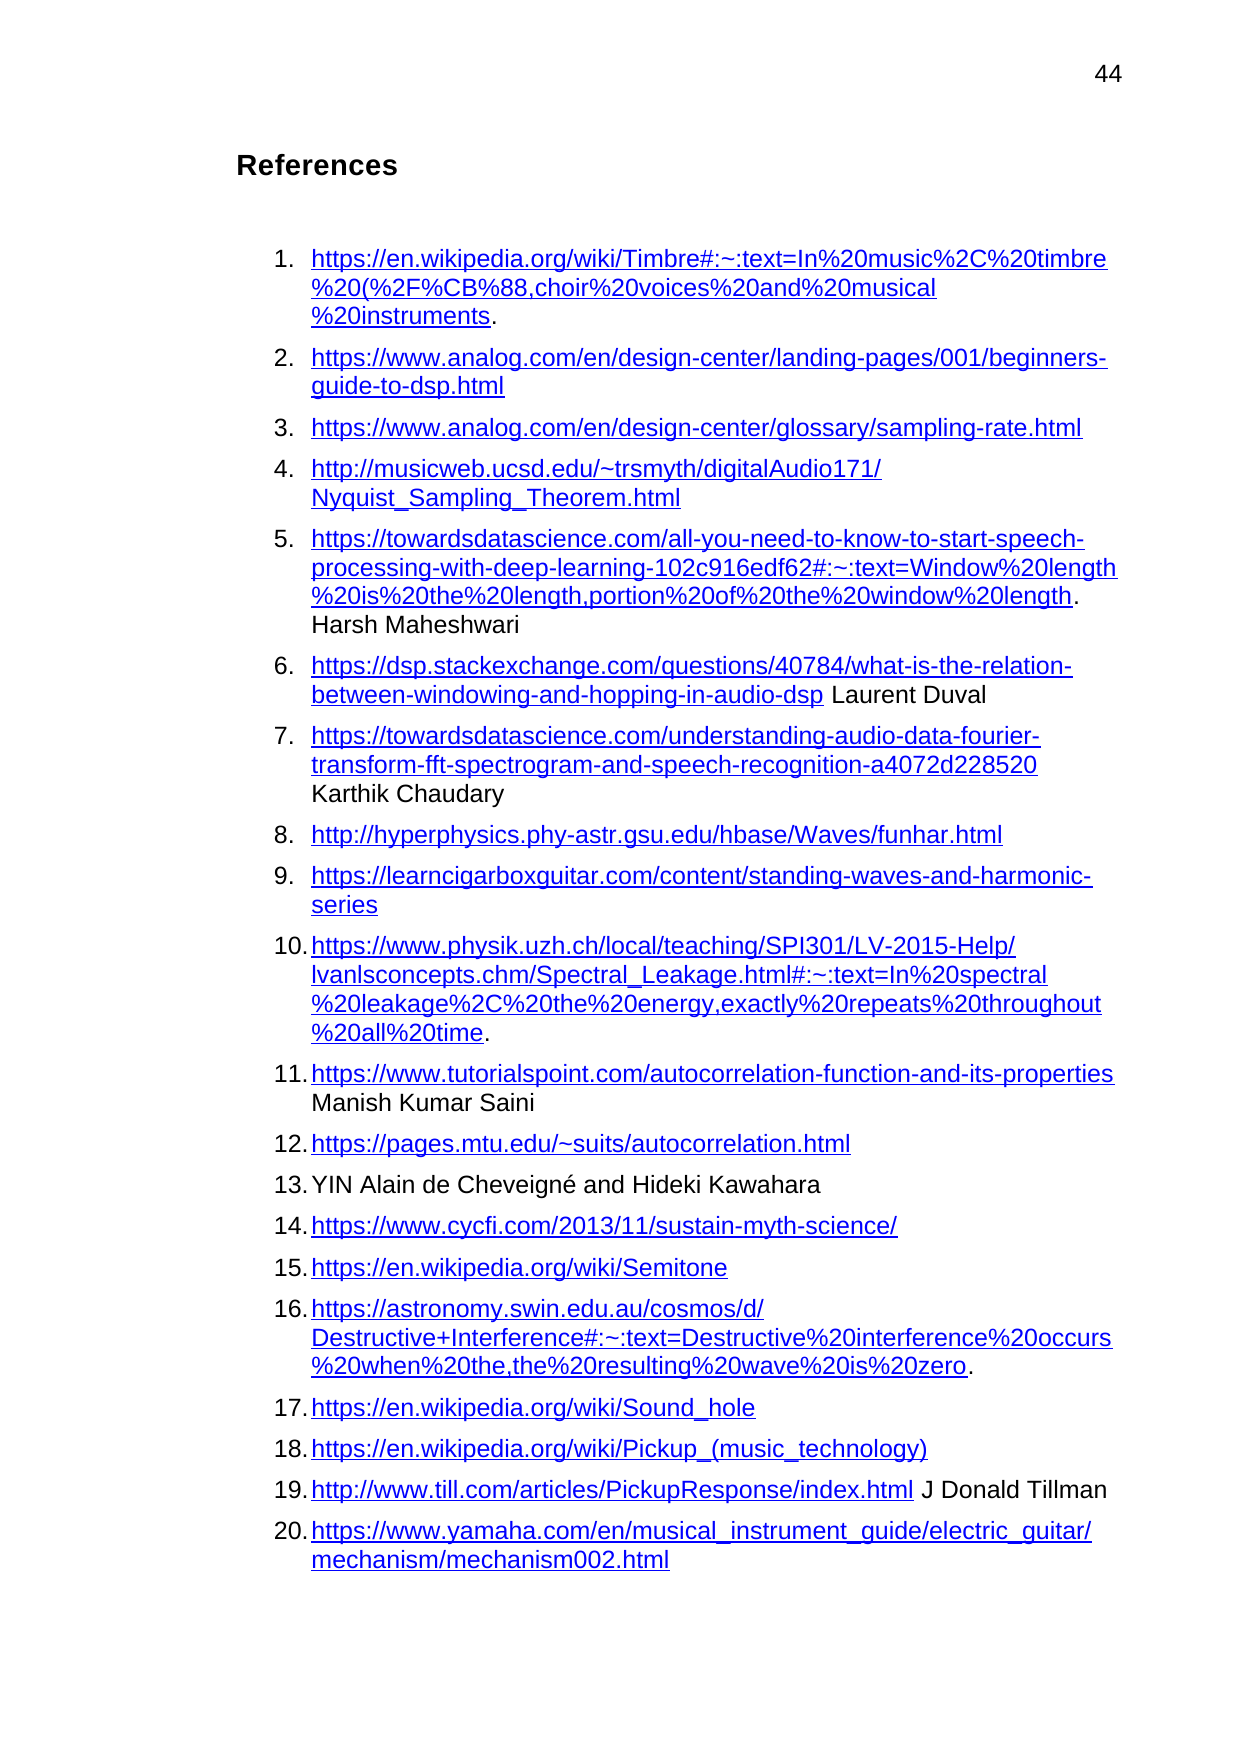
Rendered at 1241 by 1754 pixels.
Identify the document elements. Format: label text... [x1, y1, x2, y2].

list https://towardsdatascience.com/understanding-audio-data-fourier-transform-fft-spectrogram-and-speech-recognition-a4072d228520 Karthik Chaudary [274, 721, 1122, 807]
list https://en.wikipedia.org/wiki/Pickup_(music_technology) [274, 1434, 1122, 1462]
list http://hyperphysics.phy-astr.gsu.edu/hbase/Waves/funhar.html [274, 820, 1122, 849]
list https://www.yamaha.com/en/musical_instrument_guide/electric_guitar/mechanism/mechanism002.html [274, 1516, 1122, 1574]
list https://en.wikipedia.org/wiki/Timbre#:~:text=In%20music%2C%20timbre%20(%2F%CB%88,choir%20voices%20and%20musical%20instruments. [274, 244, 1122, 330]
list https://www.analog.com/en/design-center/glossary/sampling-rate.html [274, 412, 1122, 441]
list https://www.analog.com/en/design-center/landing-pages/001/beginners-guide-to-dsp.html [274, 342, 1122, 400]
list https://learncigarboxguitar.com/content/standing-waves-and-harmonic-series [274, 861, 1122, 919]
list https://pages.mtu.edu/~suits/autocorrelation.html [274, 1129, 1122, 1157]
list https://en.wikipedia.org/wiki/Semitone [274, 1252, 1122, 1281]
list YIN Alain de Cheveigné and Hideki Kawahara [274, 1170, 1122, 1199]
subtitle References [236, 148, 1122, 181]
list https://towardsdatascience.com/all-you-need-to-know-to-start-speech-processing-with-deep-learning-102c916edf62#:~:text=Window%20length%20is%20the%20length,portion%20of%20the%20window%20length. Harsh Maheshwari [274, 524, 1122, 639]
list https://www.tutorialspoint.com/autocorrelation-function-and-its-properties Manish Kumar Saini [274, 1059, 1122, 1116]
list http://www.till.com/articles/PickupResponse/index.html J Donald Tillman [274, 1475, 1122, 1504]
list https://astronomy.swin.edu.au/cosmos/d/Destructive+Interference#:~:text=Destructive%20interference%20occurs%20when%20the,the%20resulting%20wave%20is%20zero. [274, 1294, 1122, 1380]
list https://en.wikipedia.org/wiki/Sound_hole [274, 1392, 1122, 1421]
list http://musicweb.ucsd.edu/~trsmyth/digitalAudio171/Nyquist_Sampling_Theorem.html [274, 454, 1122, 511]
list https://www.cycfi.com/2013/11/sustain-myth-science/ [274, 1211, 1122, 1240]
list https://www.physik.uzh.ch/local/teaching/SPI301/LV-2015-Help/lvanlsconcepts.chm/Spectral_Leakage.html#:~:text=In%20spectral%20leakage%2C%20the%20energy,exactly%20repeats%20throughout%20all%20time. [274, 931, 1122, 1046]
list https://dsp.stackexchange.com/questions/40784/what-is-the-relation-between-windowing-and-hopping-in-audio-dsp Laurent Duval [274, 651, 1122, 709]
